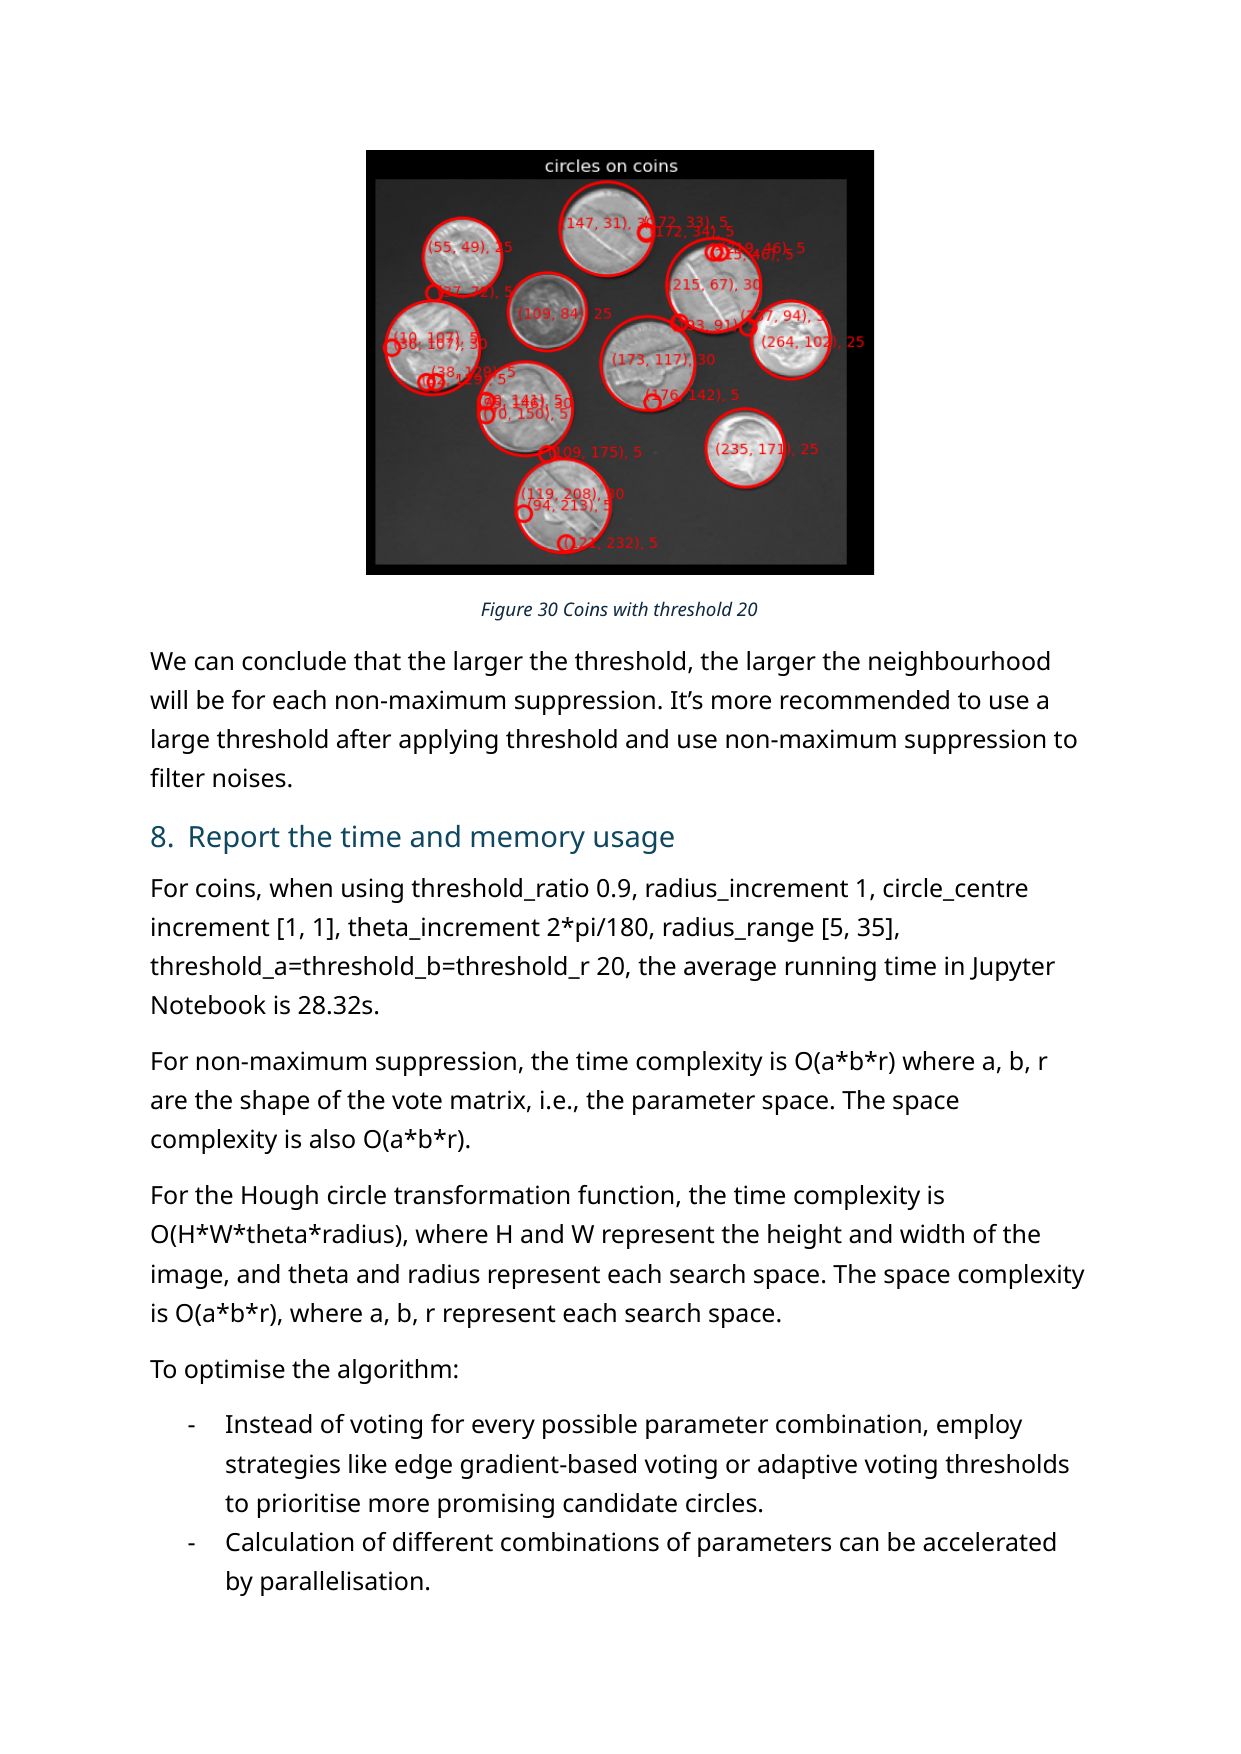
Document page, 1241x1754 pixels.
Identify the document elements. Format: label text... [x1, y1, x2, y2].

text Figure 30 Coins with threshold 20 [150, 597, 1090, 622]
text For non-maximum suppression, the time complexity is O(a*b*r) where a, b, r are the shape of the vote matrix, i.e., the parameter space. The space complexity is also O(a*b*r). [150, 1044, 1090, 1156]
list Instead of voting for every possible parameter combination, employ strategies like edge gradient-based voting or adaptive voting thresholds to prioritise more promising candidate circles. [187, 1407, 1090, 1519]
text We can conclude that the larger the threshold, the larger the neighbourhood will be for each non-maximum suppression. It’s more recommended to use a large threshold after applying threshold and use non-maximum suppression to filter noises. [150, 643, 1090, 795]
picture [366, 150, 875, 575]
text For the Hough circle transformation function, the time complexity is O(H*W*theta*radius), where H and W represent the height and width of the image, and theta and radius represent each search space. The space complexity is O(a*b*r), where a, b, r represent each search space. [150, 1178, 1090, 1329]
subtitle Report the time and memory usage [150, 816, 1090, 856]
text For coins, when using threshold_ratio 0.9, radius_increment 1, circle_centre increment [1, 1], theta_increment 2*pi/180, radius_range [5, 35], threshold_a=threshold_b=threshold_r 20, the average running time in Jupyter Notebook is 28.32s. [150, 870, 1090, 1022]
text To optimise the algorithm: [150, 1351, 1090, 1385]
list Calculation of different combinations of parameters can be accelerated by parallelisation. [187, 1524, 1090, 1598]
